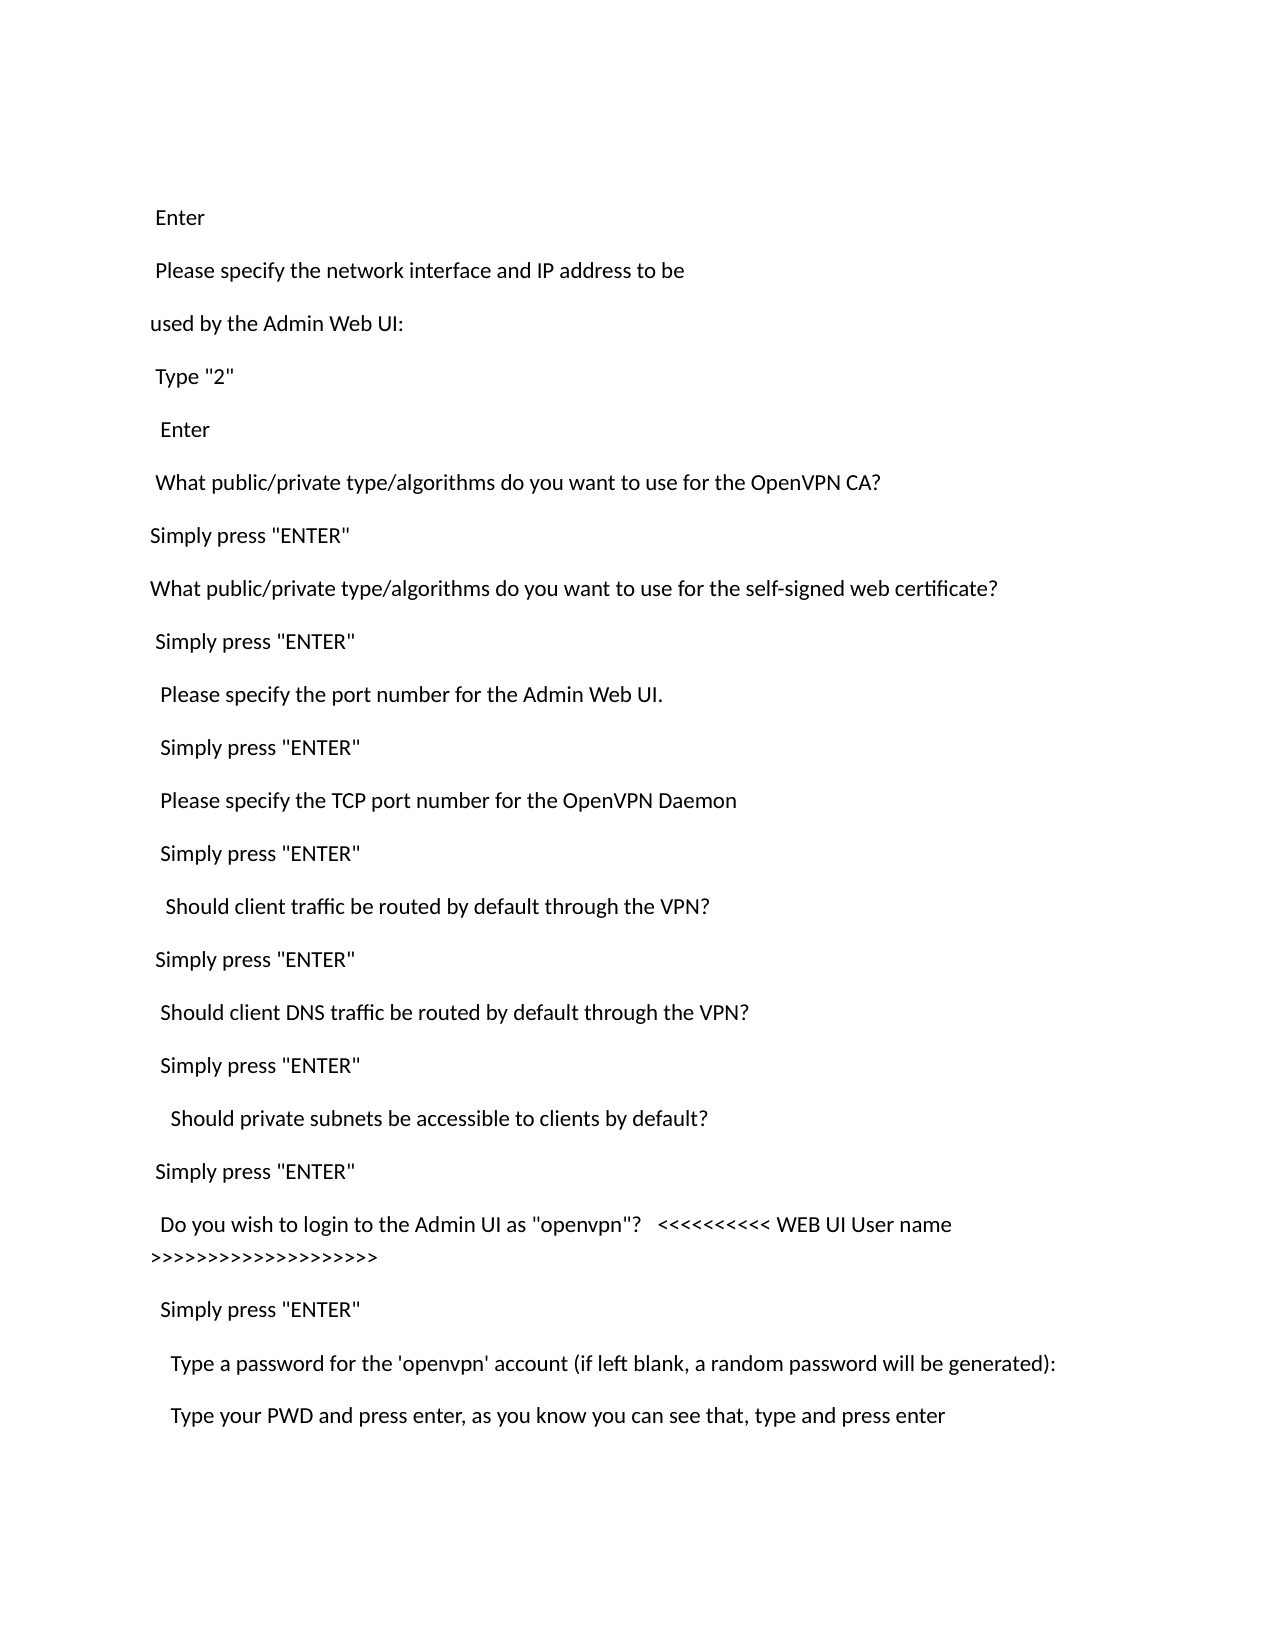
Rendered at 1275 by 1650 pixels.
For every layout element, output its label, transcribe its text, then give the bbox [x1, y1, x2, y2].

text used by the Admin Web UI: [150, 309, 1125, 337]
text Type "2" [150, 362, 1125, 390]
text Simply press "ENTER" [150, 521, 1125, 549]
text Please specify the port number for the Admin Web UI. [150, 680, 1125, 708]
text Simply press "ENTER" [150, 1296, 1125, 1324]
text What public/private type/algorithms do you want to use for the self-signed web certificate? [150, 574, 1125, 602]
text Should private subnets be accessible to clients by default? [150, 1104, 1125, 1132]
text Please specify the TCP port number for the OpenVPN Daemon [150, 786, 1125, 814]
text Please specify the network interface and IP address to be [150, 256, 1125, 284]
text Type a password for the 'openvpn' account (if left blank, a random password will be generated): [150, 1349, 1125, 1377]
text Simply press "ENTER" [150, 945, 1125, 973]
text Should client traffic be routed by default through the VPN? [150, 892, 1125, 920]
text Enter [150, 203, 1125, 231]
text Enter [150, 415, 1125, 443]
text Simply press "ENTER" [150, 627, 1125, 655]
text Simply press "ENTER" [150, 1157, 1125, 1185]
text Should client DNS traffic be routed by default through the VPN? [150, 998, 1125, 1026]
text Simply press "ENTER" [150, 733, 1125, 761]
text Simply press "ENTER" [150, 839, 1125, 867]
text Do you wish to login to the Admin UI as "openvpn"? <<<<<<<<<< WEB UI User name >>>>>>>>>>>>>>>>>>>> [150, 1210, 1125, 1271]
text Simply press "ENTER" [150, 1051, 1125, 1079]
text Type your PWD and press enter, as you know you can see that, type and press enter [150, 1402, 1125, 1430]
text What public/private type/algorithms do you want to use for the OpenVPN CA? [150, 468, 1125, 496]
